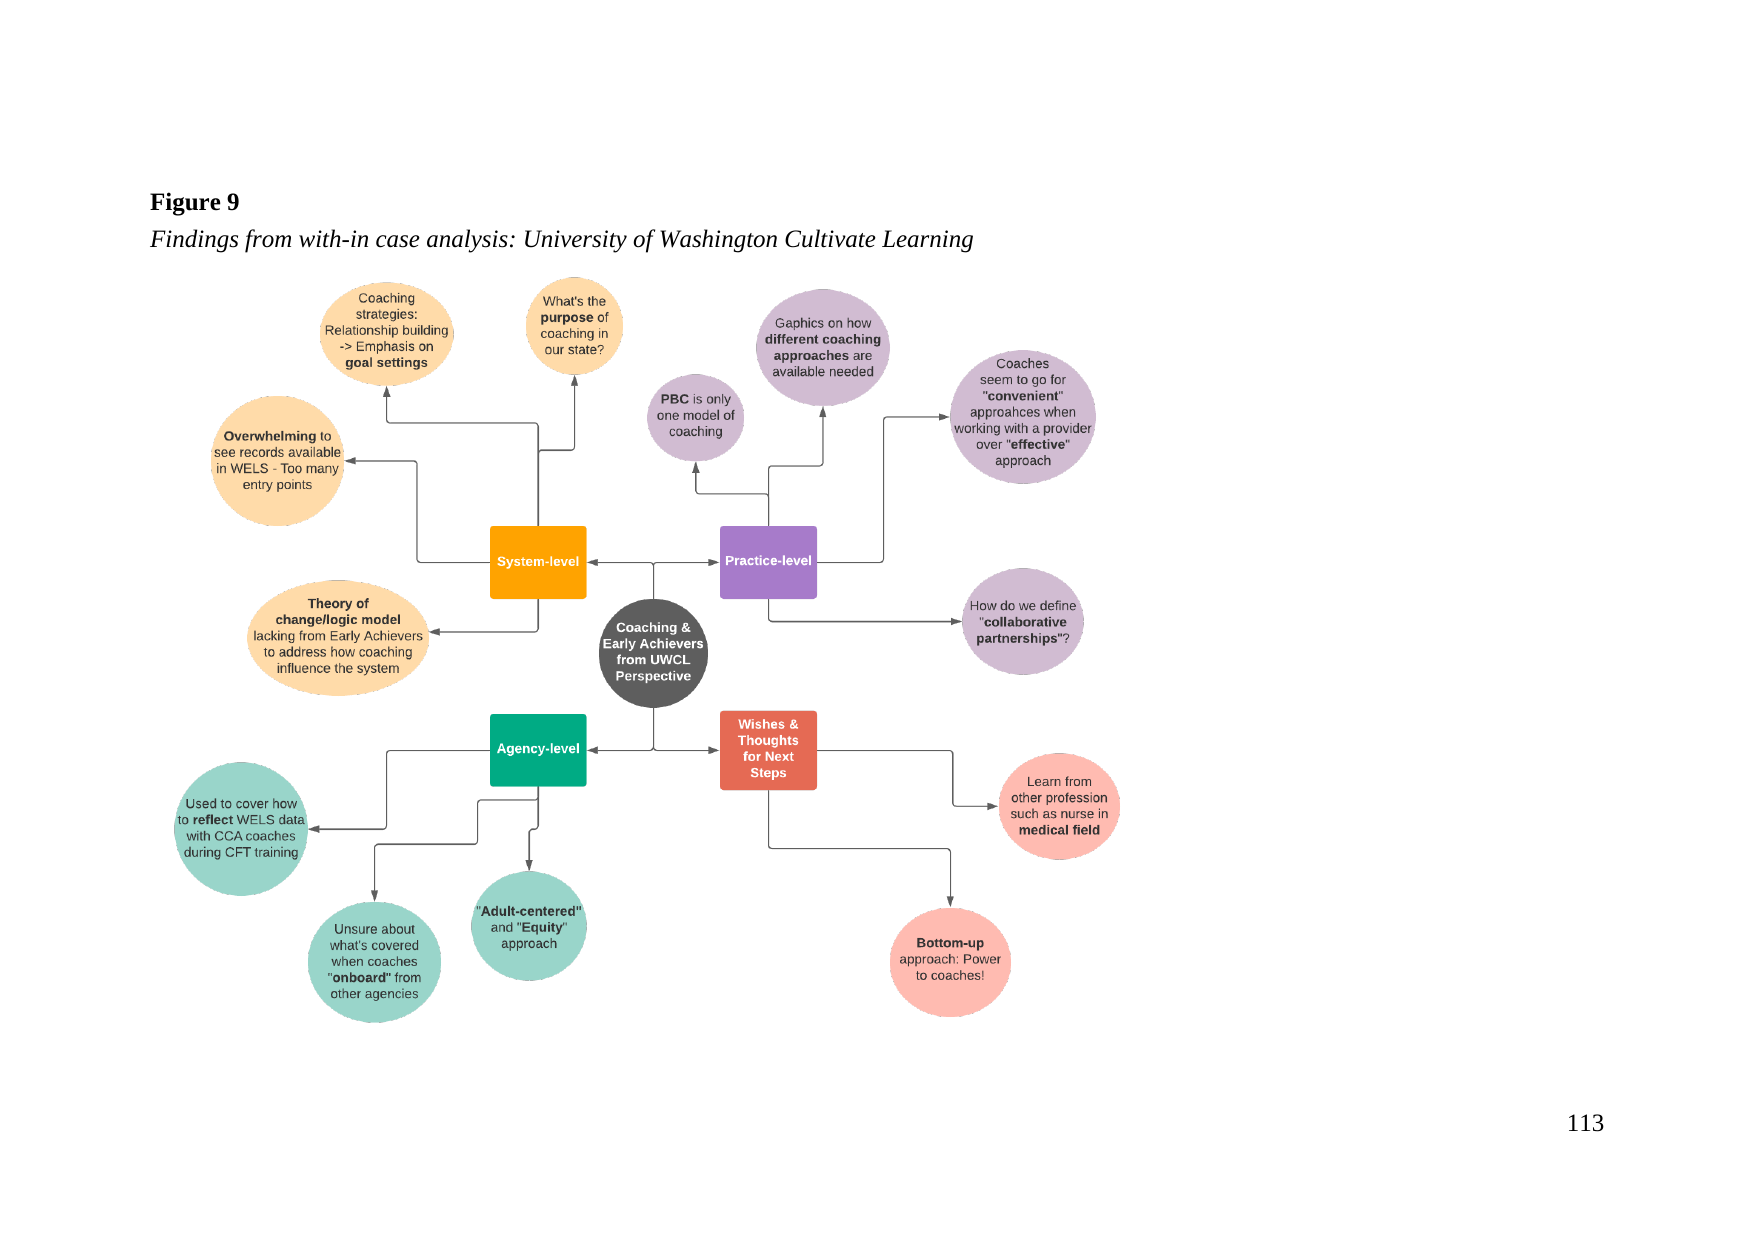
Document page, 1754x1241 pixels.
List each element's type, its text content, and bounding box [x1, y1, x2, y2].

subtitle Figure 9 [150, 187, 1604, 216]
text Findings from with-in case analysis: University of Washington Cultivate Learning [150, 224, 1604, 253]
picture [150, 253, 1144, 1047]
